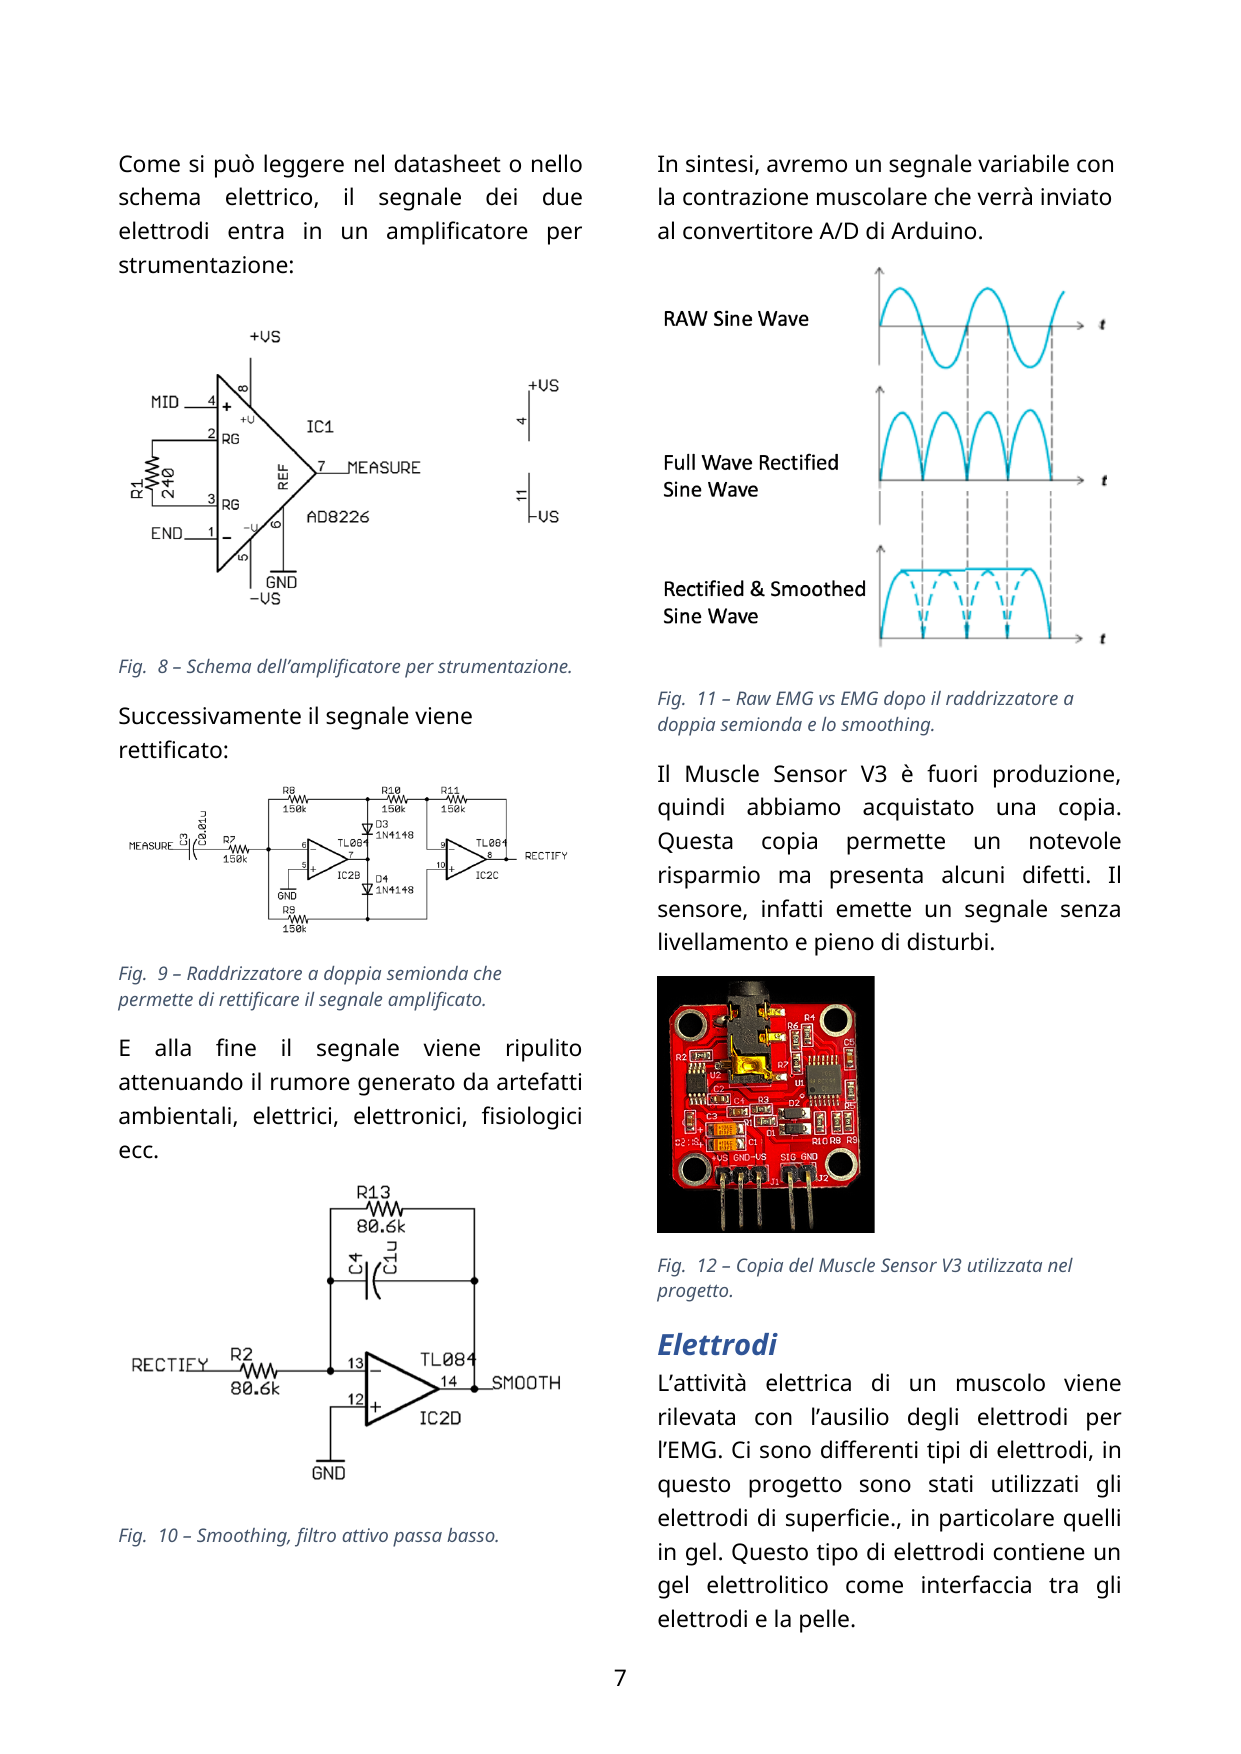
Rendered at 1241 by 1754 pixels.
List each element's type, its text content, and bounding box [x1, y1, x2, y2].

text Successivamente il segnale viene rettificato: [118, 700, 583, 765]
picture [118, 1184, 584, 1503]
text Fig. 9 – Raddrizzatore a doppia semionda che permette di rettificare il segnale amplificato. [118, 961, 583, 1012]
picture [118, 299, 584, 635]
text Come si può leggere nel datasheet o nello schema elettrico, il segnale dei due elettrodi entra in un amplificatore per strumentazione: [118, 148, 583, 280]
text L’attività elettrica di un muscolo viene rilevata con l’ausilio degli elettrodi per l’EMG. Ci sono differenti tipi di elettrodi, in questo progetto sono stati utilizzati gli elettrodi di superficie., in particolare quelli in gel. Questo tipo di elettrodi contiene un gel elettrolitico come interfaccia tra gli elettrodi e la pelle. [657, 1367, 1122, 1634]
text Fig. 8 – Schema dell’amplificatore per strumentazione. [118, 653, 583, 679]
picture [657, 976, 875, 1233]
text Fig. 12 – Copia del Muscle Sensor V3 utilizzata nel progetto. [657, 1252, 1122, 1303]
text Fig. 11 – Raw EMG vs EMG dopo il raddrizzatore a doppia semionda e lo smoothing. [657, 686, 1122, 737]
picture [657, 265, 1123, 667]
text E alla fine il segnale viene ripulito attenuando il rumore generato da artefatti ambientali, elettrici, elettronici, fisiologici ecc. [118, 1032, 583, 1165]
picture [118, 783, 584, 942]
subtitle Elettrodi [657, 1324, 1122, 1364]
text In sintesi, avremo un segnale variabile con la contrazione muscolare che verrà inviato al convertitore A/D di Arduino. [657, 148, 1122, 246]
text Il Muscle Sensor V3 è fuori produzione, quindi abbiamo acquistato una copia. Questa copia permette un notevole risparmio ma presenta alcuni difetti. Il sensore, infatti emette un segnale senza livellamento e pieno di disturbi. [657, 758, 1122, 958]
text Fig. 10 – Smoothing, filtro attivo passa basso. [118, 1522, 583, 1547]
